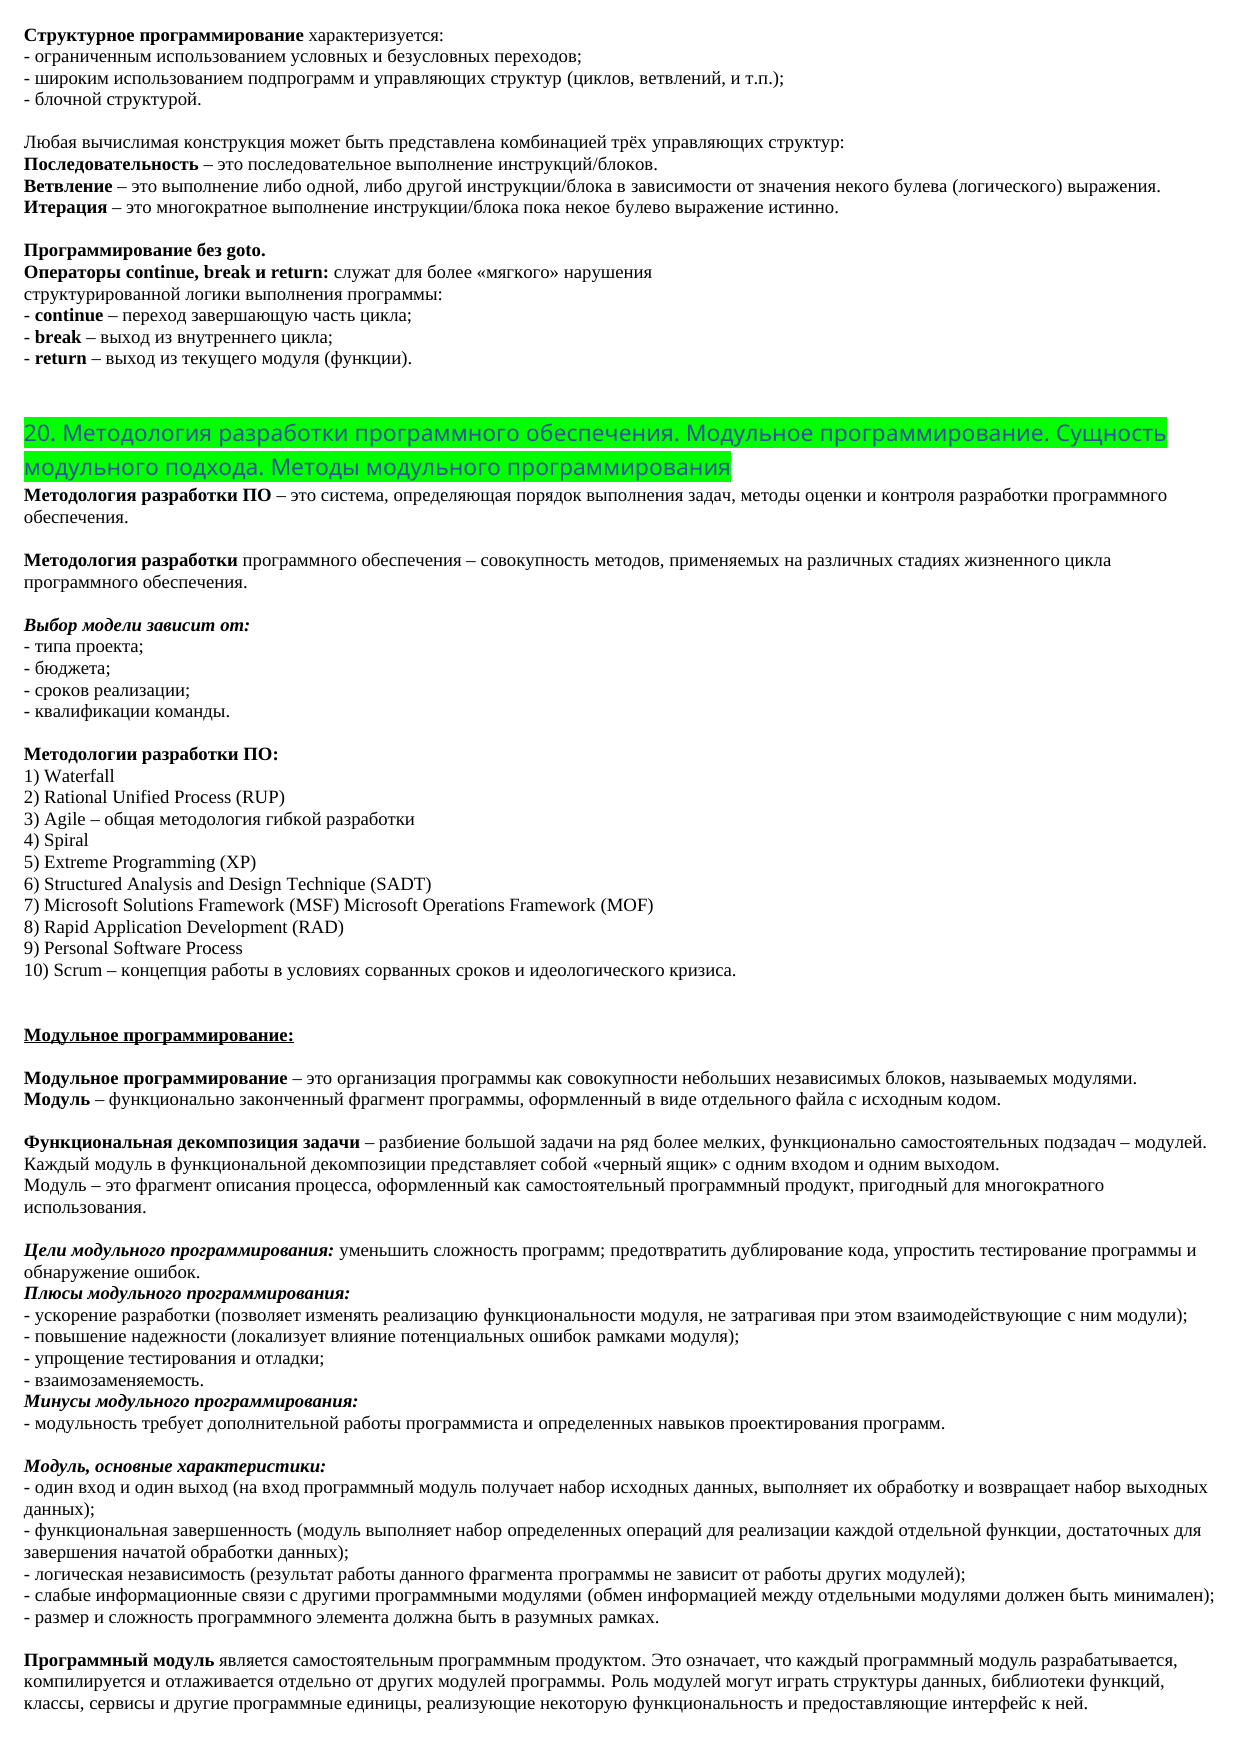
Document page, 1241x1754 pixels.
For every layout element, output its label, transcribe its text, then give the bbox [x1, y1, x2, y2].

text - return – выход из текущего модуля (функции). [24, 347, 1217, 369]
text Каждый модуль в функциональной декомпозиции представляет собой «черный ящик» с одним входом и одним выходом. [24, 1153, 1217, 1174]
text 6) Structured Analysis and Design Technique (SADT) [24, 872, 1217, 894]
text Модуль – это фрагмент описания процесса, оформленный как самостоятельный программный продукт, пригодный для многократного использования. [24, 1174, 1217, 1217]
text Программный модуль является самостоятельным программным продуктом. Это означает, что каждый программный модуль разрабатывается, [24, 1649, 1217, 1670]
text структурированной логики выполнения программы: [24, 282, 1217, 304]
subtitle 20. Методология разработки программного обеспечения. Модульное программирование. Сущность модульного подхода. Методы модульного программирования [24, 417, 1217, 482]
text 7) Microsoft Solutions Framework (MSF) Microsoft Operations Framework (MOF) [24, 894, 1217, 916]
text - логическая независимость (результат работы данного фрагмента программы не зависит от работы других модулей); [24, 1562, 1217, 1584]
text - ограниченным использованием условных и безусловных переходов; [24, 45, 1217, 67]
text - один вход и один выход (на вход программный модуль получает набор исходных данных, выполняет их обработку и возвращает набор выходных данных); [24, 1476, 1217, 1519]
text - квалификации команды. [24, 700, 1217, 722]
text - взаимозаменяемость. [24, 1368, 1217, 1390]
text 3) Agile – общая методология гибкой разработки [24, 808, 1217, 829]
text Итерация – это многократное выполнение инструкции/блока пока некое булево выражение истинно. [24, 196, 1217, 218]
text Последовательность – это последовательное выполнение инструкций/блоков. [24, 153, 1217, 174]
text - размер и сложность программного элемента должна быть в разумных рамках. [24, 1606, 1217, 1627]
text - бюджета; [24, 657, 1217, 678]
text Модуль – функционально законченный фрагмент программы, оформленный в виде отдельного файла с исходным кодом. [24, 1088, 1217, 1110]
text - break – выход из внутреннего цикла; [24, 326, 1217, 347]
text Минусы модульного программирования: [24, 1390, 1217, 1412]
text 9) Personal Software Process [24, 937, 1217, 959]
text Методология разработки программного обеспечения – совокупность методов, применяемых на различных стадиях жизненного цикла программного обеспечения. [24, 549, 1217, 592]
text Операторы continue, break и return: служат для более «мягкого» нарушения [24, 261, 1217, 282]
text - повышение надежности (локализует влияние потенциальных ошибок рамками модуля); [24, 1325, 1217, 1347]
text 1) Waterfall [24, 765, 1217, 786]
text - блочной структурой. [24, 88, 1217, 110]
text Модуль, основные характеристики: [24, 1455, 1217, 1476]
text Ветвление – это выполнение либо одной, либо другой инструкции/блока в зависимости от значения некого булева (логического) выражения. [24, 174, 1217, 196]
text Методология разработки ПО – это система, определяющая порядок выполнения задач, методы оценки и контроля разработки программного обеспечения. [24, 484, 1217, 527]
text Программирование без goto. [24, 239, 1217, 261]
text - модульность требует дополнительной работы программиста и определенных навыков проектирования программ. [24, 1412, 1217, 1433]
text Модульное программирование – это организация программы как совокупности небольших независимых блоков, называемых модулями. [24, 1067, 1217, 1088]
text - типа проекта; [24, 635, 1217, 657]
text - упрощение тестирования и отладки; [24, 1347, 1217, 1368]
text - continue – переход завершающую часть цикла; [24, 304, 1217, 326]
text - широким использованием подпрограмм и управляющих структур (циклов, ветвлений, и т.п.); [24, 67, 1217, 88]
text - сроков реализации; [24, 678, 1217, 700]
text Любая вычислимая конструкция может быть представлена комбинацией трёх управляющих структур: [24, 131, 1217, 153]
text 10) Scrum – концепция работы в условиях сорванных сроков и идеологического кризиса. [24, 959, 1217, 980]
text - функциональная завершенность (модуль выполняет набор определенных операций для реализации каждой отдельной функции, достаточных для завершения начатой обработки данных); [24, 1519, 1217, 1562]
text Выбор модели зависит от: [24, 614, 1217, 635]
text 2) Rational Unified Process (RUP) [24, 786, 1217, 808]
text - слабые информационные связи с другими программными модулями (обмен информацией между отдельными модулями должен быть минимален); [24, 1584, 1217, 1606]
text 5) Extreme Programming (XP) [24, 851, 1217, 872]
text Структурное программирование характеризуется: [24, 24, 1217, 45]
text - ускорение разработки (позволяет изменять реализацию функциональности модуля, не затрагивая при этом взаимодействующие с ним модули); [24, 1304, 1217, 1325]
text 8) Rapid Application Development (RAD) [24, 916, 1217, 937]
text компилируется и отлаживается отдельно от других модулей программы. Роль модулей могут играть структуры данных, библиотеки функций, классы, сервисы и другие программные единицы, реализующие некоторую функциональность и предоставляющие интерфейс к ней. [24, 1670, 1217, 1713]
text Модульное программирование: [24, 1023, 1217, 1045]
text Плюсы модульного программирования: [24, 1282, 1217, 1304]
text 4) Spiral [24, 829, 1217, 851]
text Цели модульного программирования: уменьшить сложность программ; предотвратить дублирование кода, упростить тестирование программы и обнаружение ошибок. [24, 1239, 1217, 1282]
text Методологии разработки ПО: [24, 743, 1217, 765]
text Функциональная декомпозиция задачи – разбиение большой задачи на ряд более мелких, функционально самостоятельных подзадач – модулей. [24, 1131, 1217, 1153]
